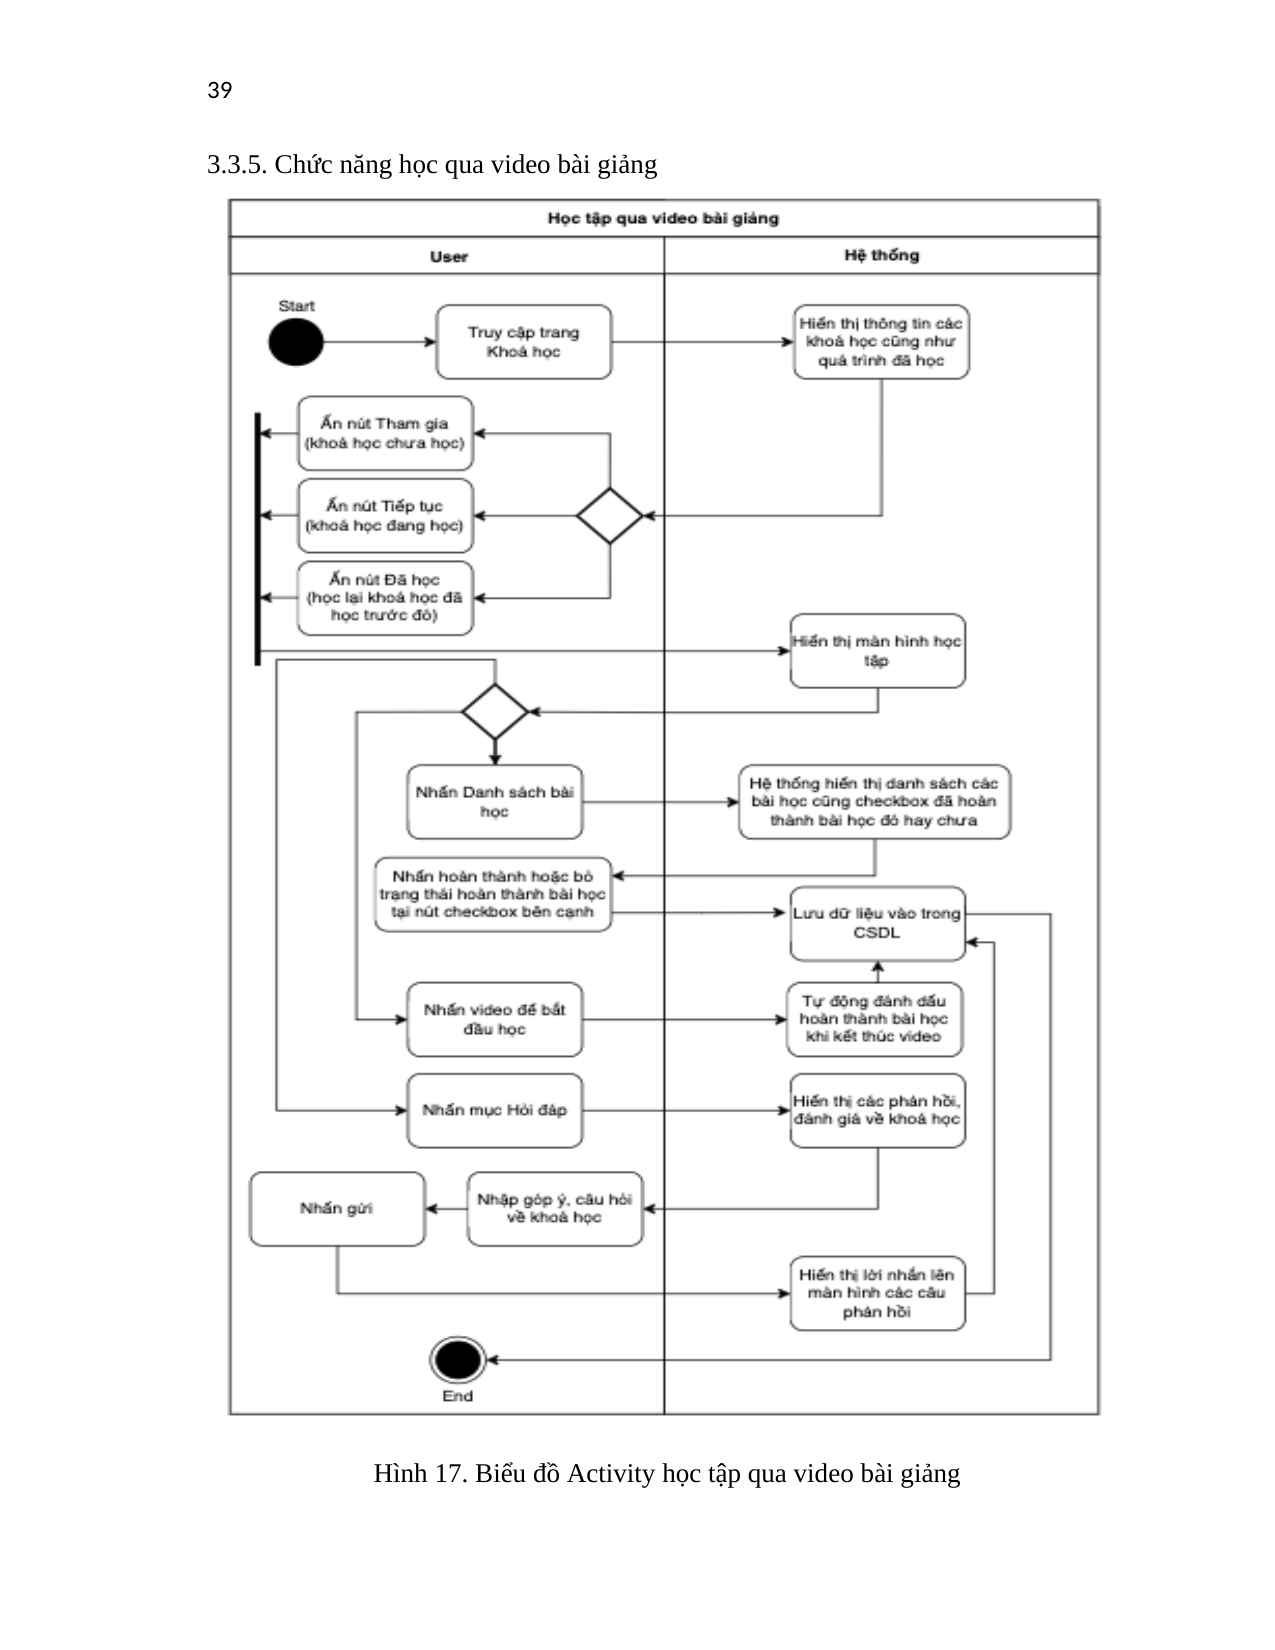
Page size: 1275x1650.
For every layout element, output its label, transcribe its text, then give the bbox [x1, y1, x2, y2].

picture [224, 194, 1110, 1421]
text Hình 17. Biểu đồ Activity học tập qua video bài giảng [207, 1457, 1127, 1488]
subtitle 3.3.5. Chức năng học qua video bài giảng [207, 148, 1127, 179]
